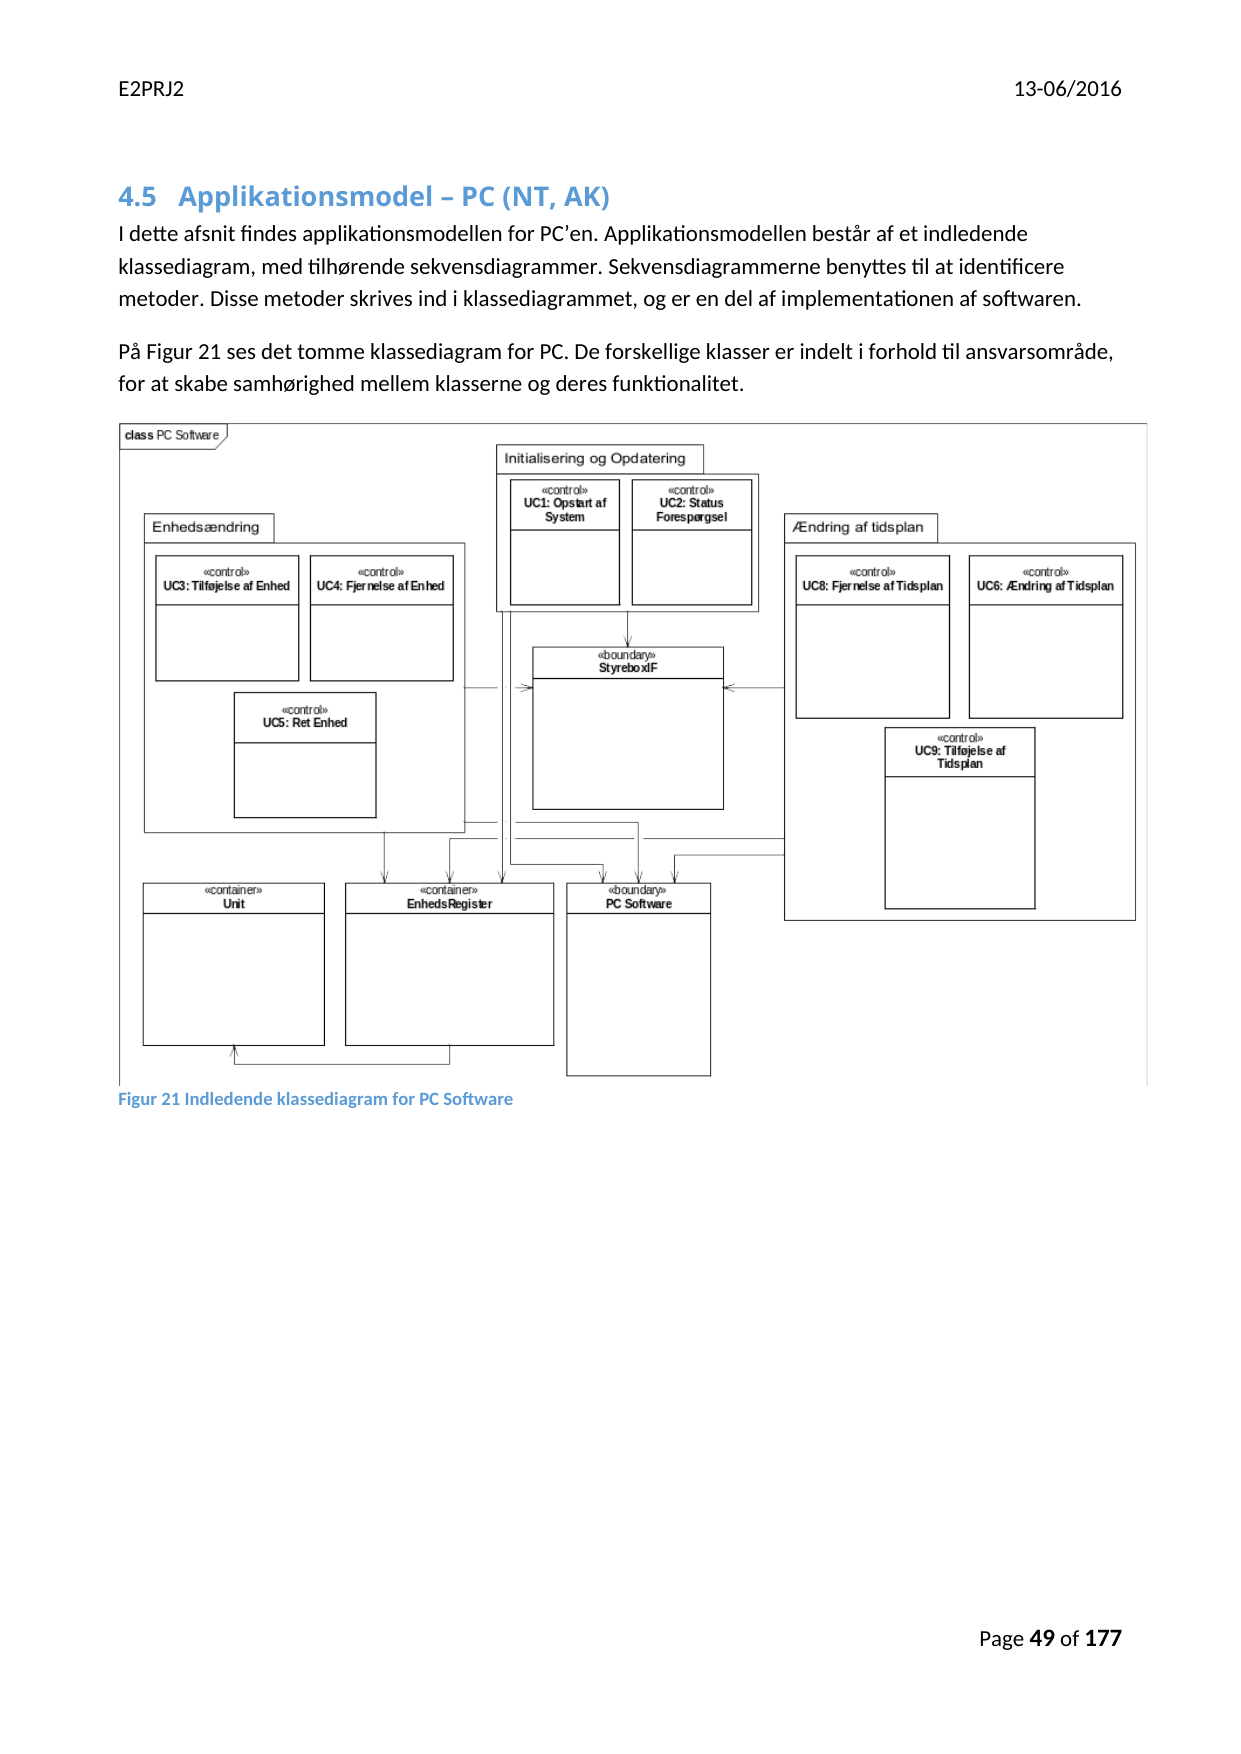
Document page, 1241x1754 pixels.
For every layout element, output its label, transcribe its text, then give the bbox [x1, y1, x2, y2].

text På Figur 21 ses det tomme klassediagram for PC. De forskellige klasser er indelt i forhold til ansvarsområde, for at skabe samhørighed mellem klasserne og deres funktionalitet. [118, 337, 1122, 397]
text I dette afsnit findes applikationsmodellen for PC’en. Applikationsmodellen består af et indledende klassediagram, med tilhørende sekvensdiagrammer. Sekvensdiagrammerne benyttes til at identificere metoder. Disse metoder skrives ind i klassediagrammet, og er en del af implementationen af softwaren. [118, 219, 1122, 312]
subtitle Applikationsmodel – PC (NT, AK) [118, 177, 1122, 214]
